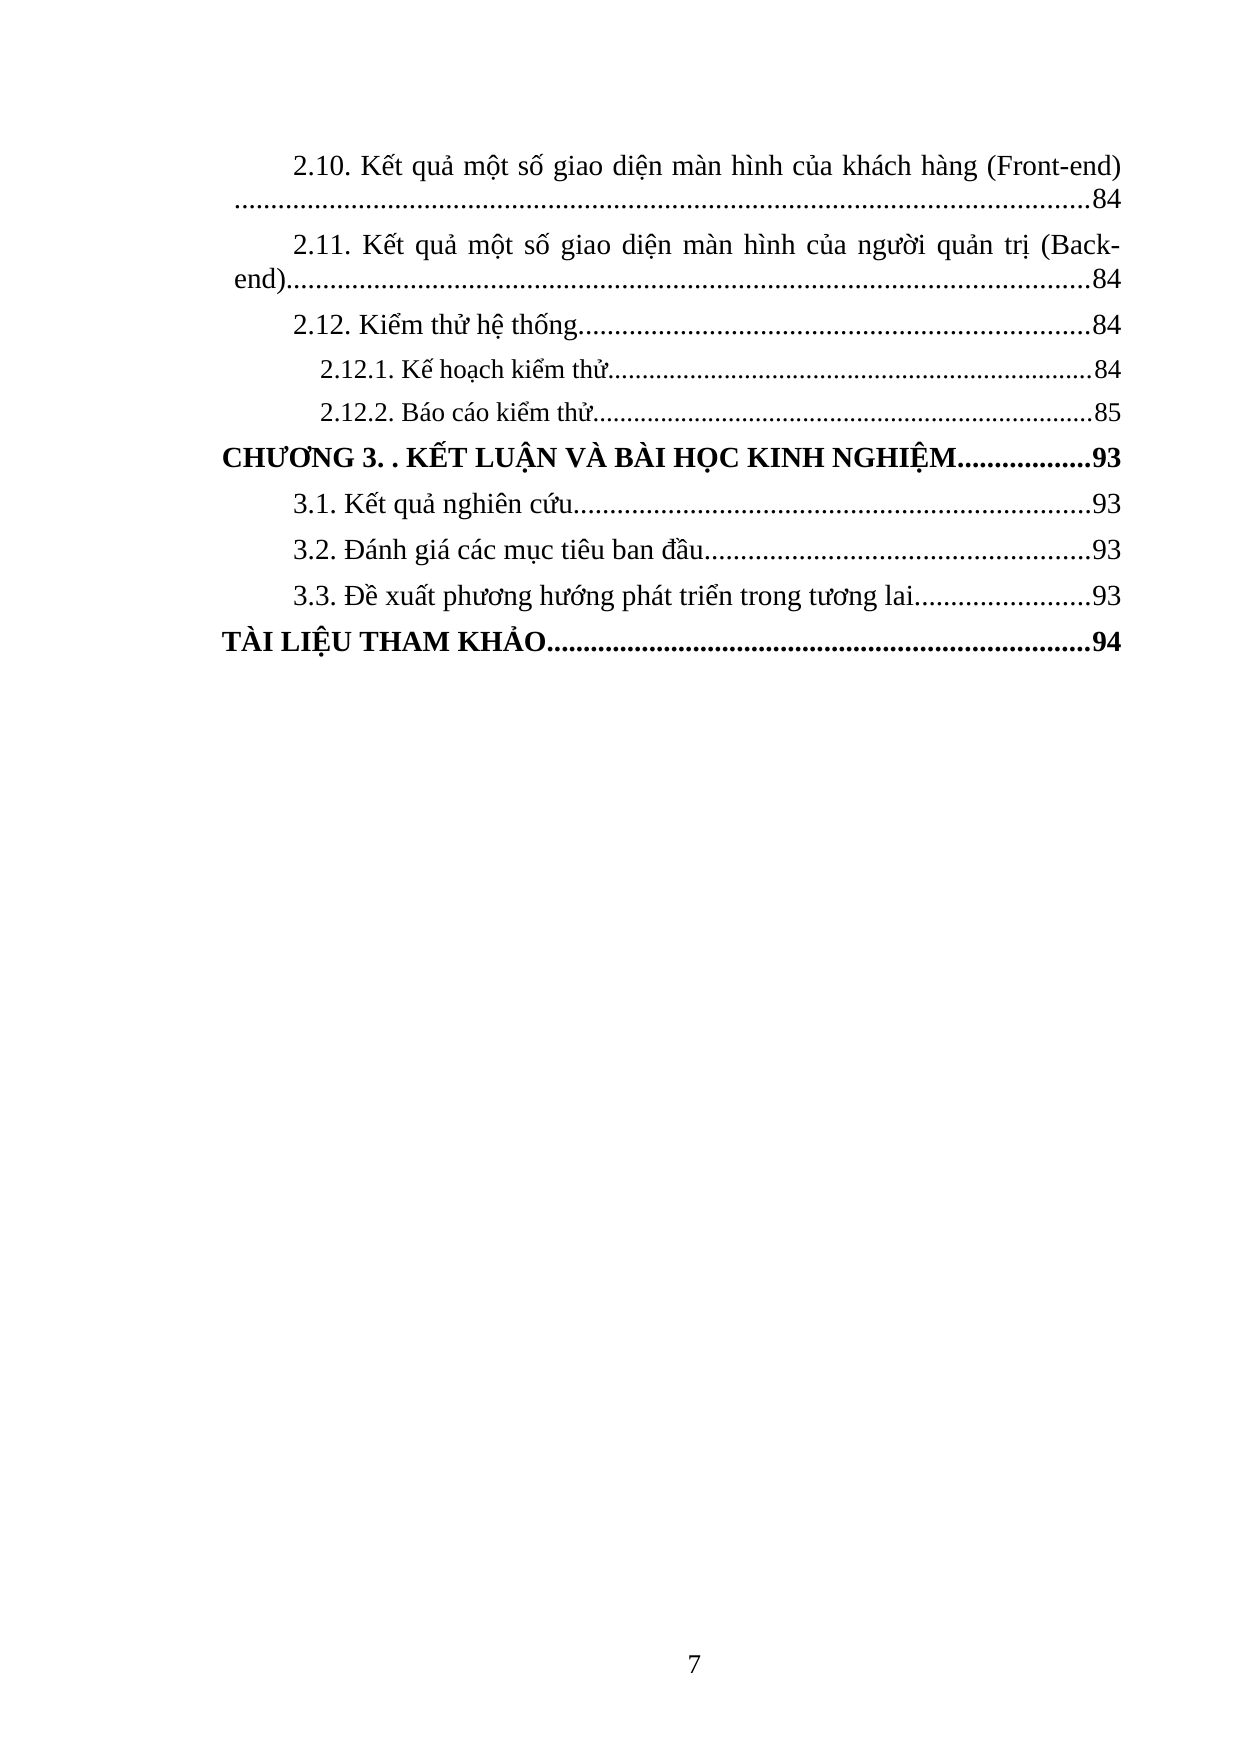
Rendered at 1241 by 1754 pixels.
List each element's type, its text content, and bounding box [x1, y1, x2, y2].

text TÀI LIỆU THAM KHẢO 94 [207, 624, 1122, 658]
text 3.1. Kết quả nghiên cứu 93 [234, 486, 1122, 520]
text 2.10. Kết quả một số giao diện màn hình của khách hàng (Front-end) 84 [234, 148, 1122, 215]
text 2.12.1. Kế hoạch kiểm thử 84 [261, 353, 1122, 384]
text 2.11. Kết quả một số giao diện màn hình của người quản trị (Back-end) 84 [234, 227, 1122, 294]
text CHƯƠNG 3. . KẾT LUẬN VÀ BÀI HỌC KINH NGHIỆM 93 [207, 440, 1122, 474]
text 3.2. Đánh giá các mục tiêu ban đầu 93 [234, 532, 1122, 566]
text 2.12. Kiểm thử hệ thống 84 [234, 307, 1122, 340]
text 3.3. Đề xuất phương hướng phát triển trong tương lai 93 [234, 578, 1122, 612]
text 2.12.2. Báo cáo kiểm thử 85 [261, 397, 1122, 428]
